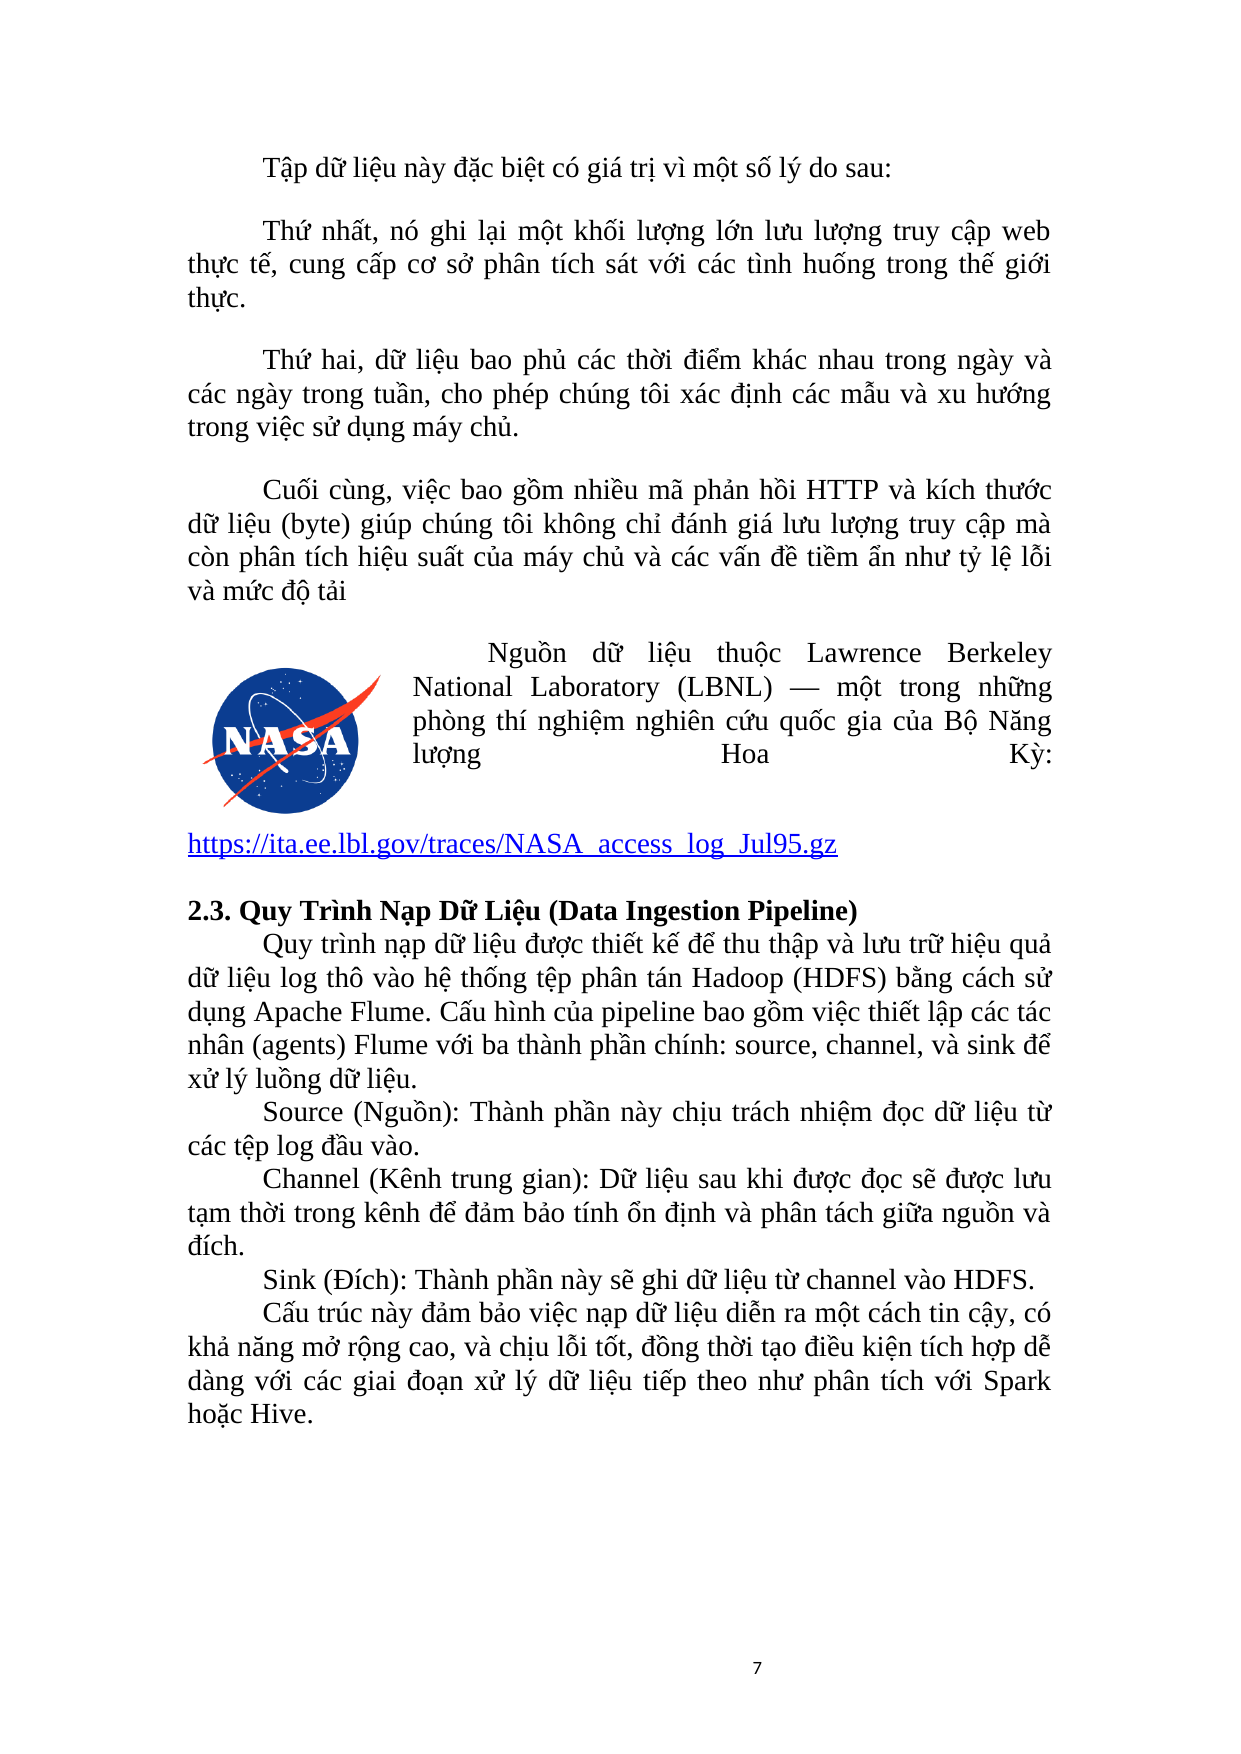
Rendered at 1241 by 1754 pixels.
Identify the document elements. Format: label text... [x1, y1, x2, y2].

text Channel (Kênh trung gian): Dữ liệu sau khi được đọc sẽ được lưu tạm thời trong kênh để đảm bảo tính ổn định và phân tách giữa nguồn và đích. [187, 1161, 1053, 1262]
text 2.3. Quy Trình Nạp Dữ Liệu (Data Ingestion Pipeline) [187, 893, 1053, 927]
text Source (Nguồn): Thành phần này chịu trách nhiệm đọc dữ liệu từ các tệp log đầu vào. [187, 1094, 1053, 1161]
text Tập dữ liệu này đặc biệt có giá trị vì một số lý do sau: [187, 150, 1053, 183]
text Thứ nhất, nó ghi lại một khối lượng lớn lưu lượng truy cập web thực tế, cung cấp cơ sở phân tích sát với các tình huống trong thế giới thực. [187, 213, 1053, 313]
text Cuối cùng, việc bao gồm nhiều mã phản hồi HTTP và kích thước dữ liệu (byte) giúp chúng tôi không chỉ đánh giá lưu lượng truy cập mà còn phân tích hiệu suất của máy chủ và các vấn đề tiềm ẩn như tỷ lệ lỗi và mức độ tải [187, 472, 1053, 606]
picture [194, 659, 394, 826]
text Nguồn dữ liệu thuộc Lawrence Berkeley National Laboratory (LBNL) — một trong những phòng thí nghiệm nghiên cứu quốc gia của Bộ Năng lượng Hoa Kỳ: https://ita.ee.lbl.gov/traces/NASA_access_log_Jul95.gz [187, 636, 1053, 859]
text Thứ hai, dữ liệu bao phủ các thời điểm khác nhau trong ngày và các ngày trong tuần, cho phép chúng tôi xác định các mẫu và xu hướng trong việc sử dụng máy chủ. [187, 342, 1053, 443]
text Sink (Đích): Thành phần này sẽ ghi dữ liệu từ channel vào HDFS. [187, 1262, 1053, 1296]
text Cấu trúc này đảm bảo việc nạp dữ liệu diễn ra một cách tin cậy, có khả năng mở rộng cao, và chịu lỗi tốt, đồng thời tạo điều kiện tích hợp dễ dàng với các giai đoạn xử lý dữ liệu tiếp theo như phân tích với Spark hoặc Hive. [187, 1296, 1053, 1430]
text Quy trình nạp dữ liệu được thiết kế để thu thập và lưu trữ hiệu quả dữ liệu log thô vào hệ thống tệp phân tán Hadoop (HDFS) bằng cách sử dụng Apache Flume. Cấu hình của pipeline bao gồm việc thiết lập các tác nhân (agents) Flume với ba thành phần chính: source, channel, và sink để xử lý luồng dữ liệu. [187, 927, 1053, 1094]
